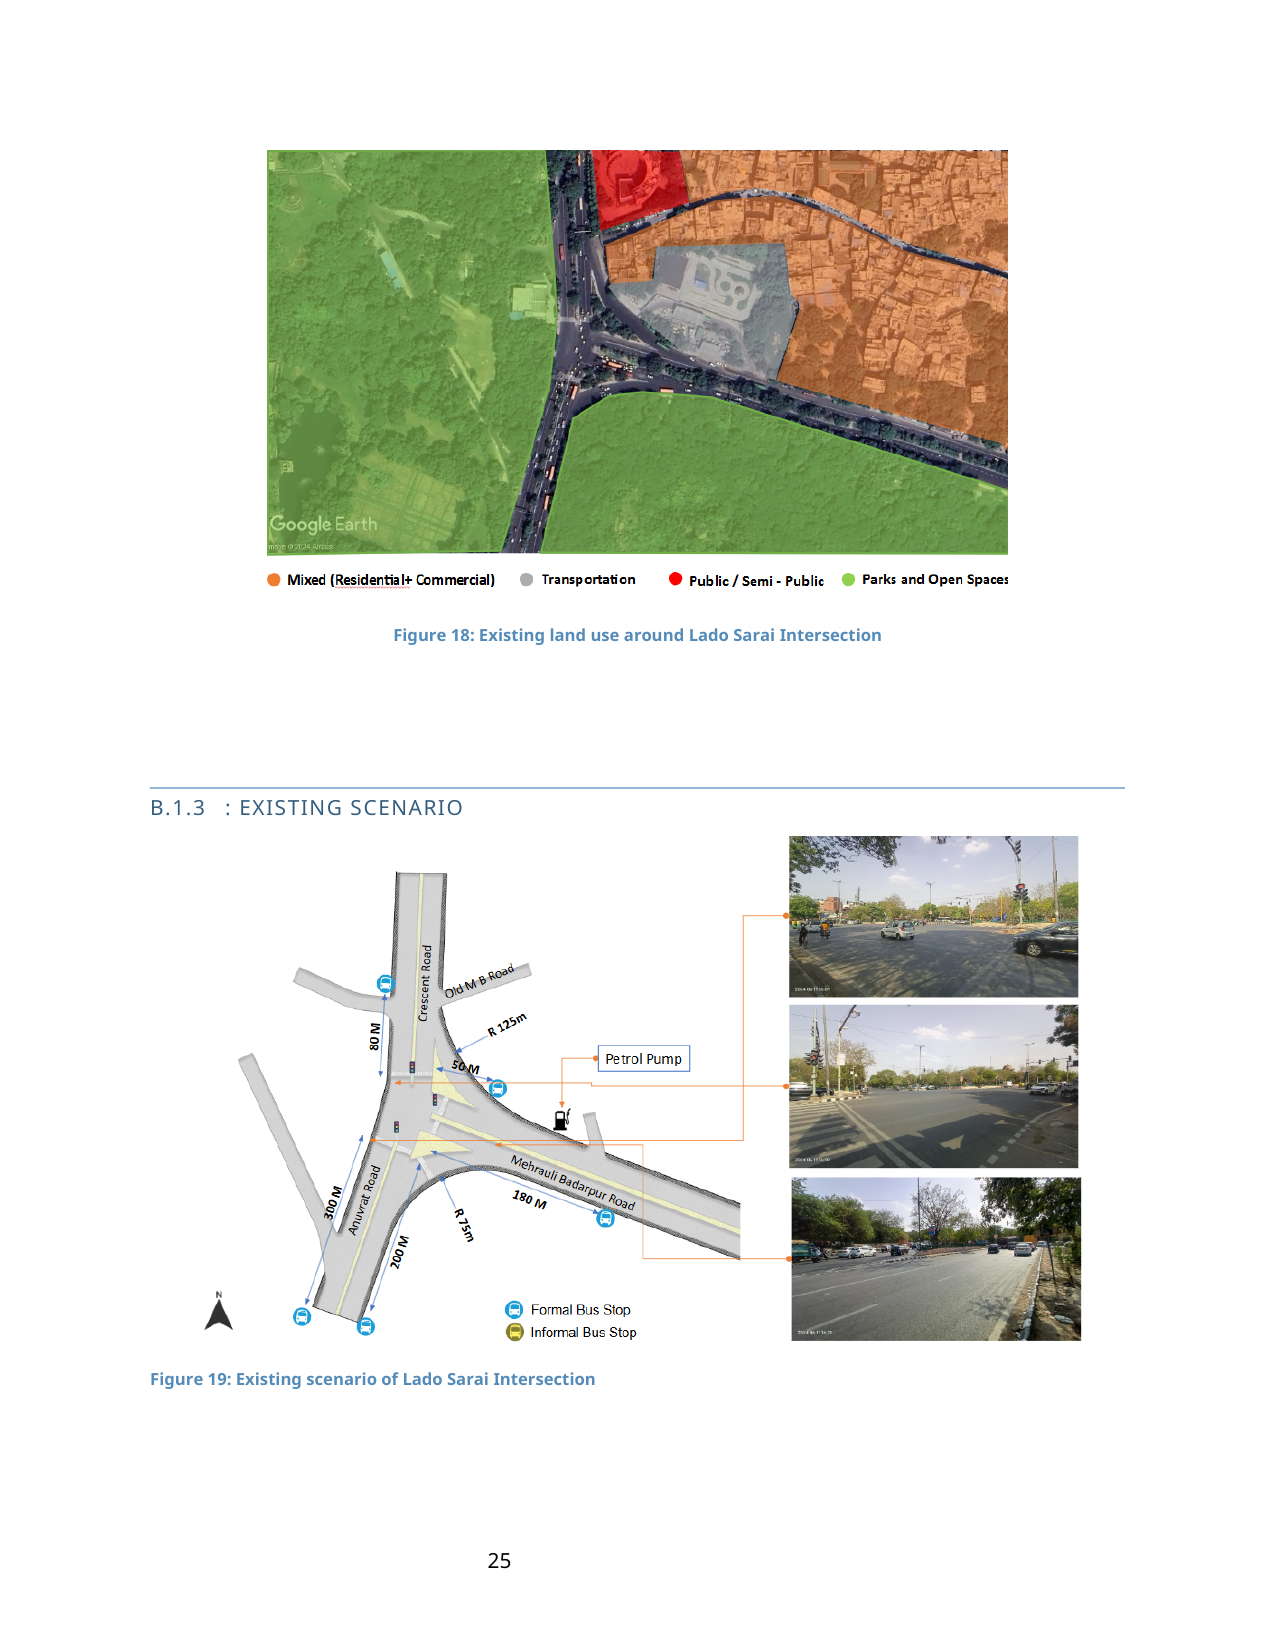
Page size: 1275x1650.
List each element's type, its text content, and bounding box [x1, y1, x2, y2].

subtitle : Existing Scenario [150, 789, 1125, 821]
text Figure 18: Existing land use around Lado Sarai Intersection [150, 623, 1125, 646]
picture [193, 836, 1082, 1343]
text Figure 19: Existing scenario of Lado Sarai Intersection [150, 1368, 1125, 1390]
picture [267, 150, 1008, 599]
